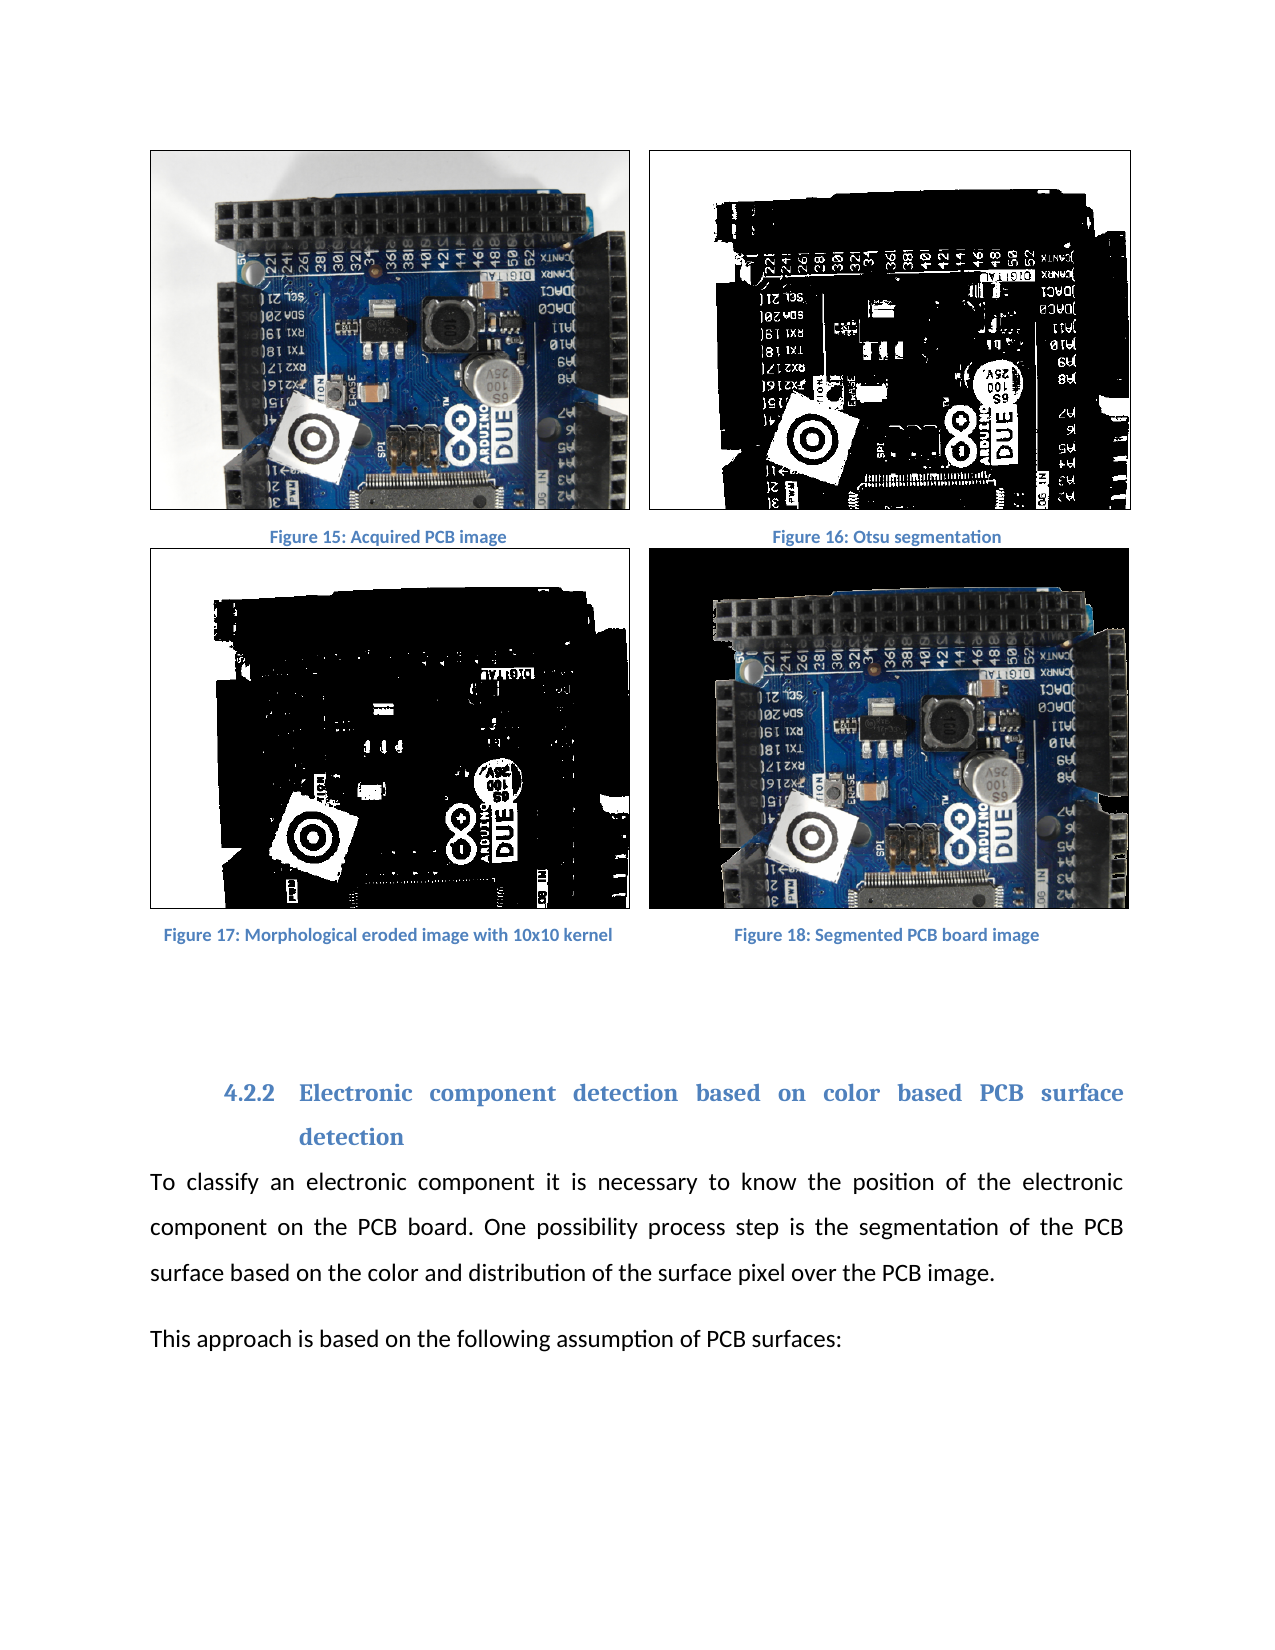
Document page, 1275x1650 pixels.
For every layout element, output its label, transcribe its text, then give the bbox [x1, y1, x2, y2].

table_cell Figure : Segmented PCB board image [638, 548, 1136, 946]
table_header Figure : Otsu segmentation [638, 150, 1136, 548]
text This approach is based on the following assumption of PCB surfaces: [150, 1324, 1125, 1354]
picture [151, 549, 629, 908]
subtitle Electronic component detection based on color based PCB surface detection [224, 1079, 1125, 1151]
picture [151, 151, 629, 509]
table_cell Figure : Morphological eroded image with 10x10 kernel [139, 548, 637, 946]
table_header Figure : Acquired PCB image [139, 150, 637, 548]
picture [650, 151, 1130, 509]
picture [650, 549, 1128, 908]
text To classify an electronic component it is necessary to know the position of the electronic component on the PCB board. One possibility process step is the segmentation of the PCB surface based on the color and distribution of the surface pixel over the PCB image. [150, 1166, 1125, 1288]
